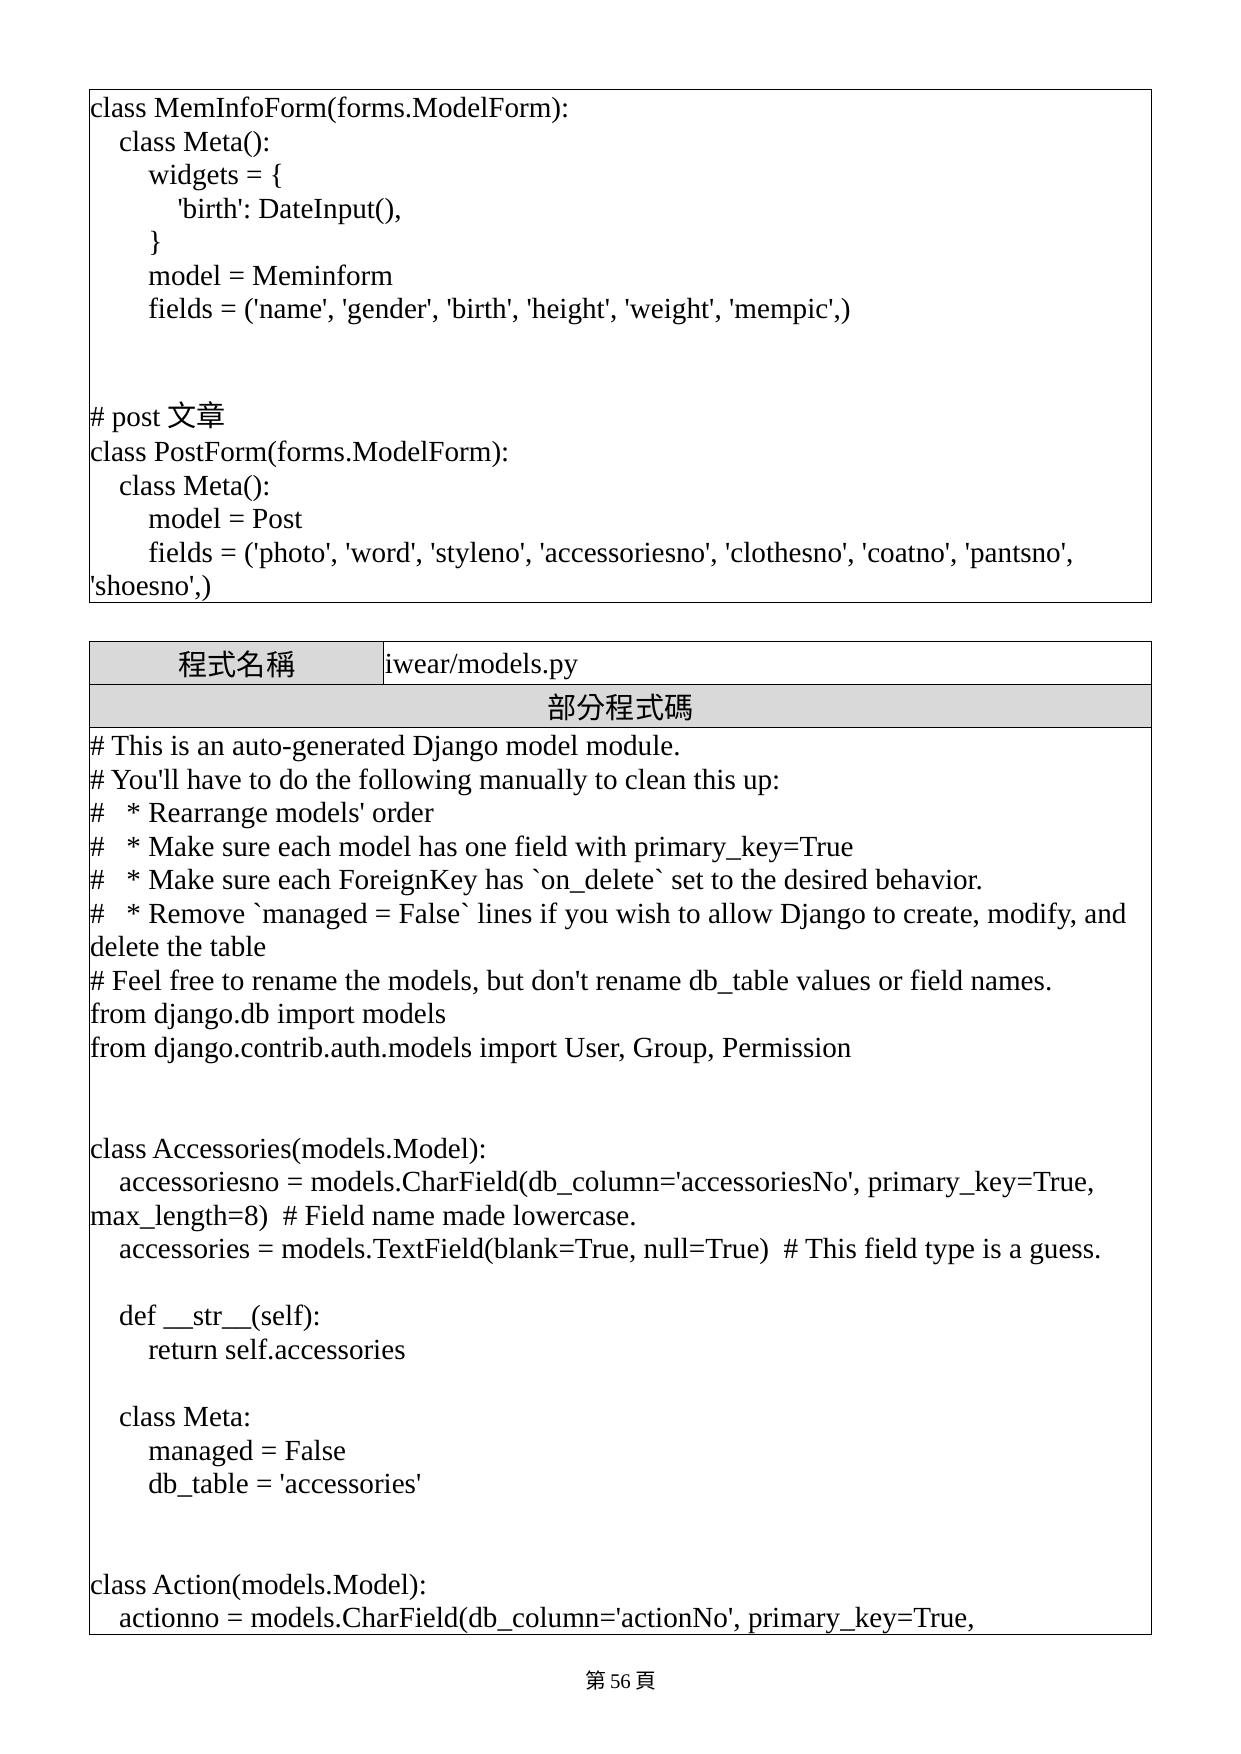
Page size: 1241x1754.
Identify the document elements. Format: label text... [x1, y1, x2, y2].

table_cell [90, 728, 1151, 1634]
table_header 程式名稱 [90, 642, 383, 684]
table_header iwear/models.py [384, 642, 1151, 684]
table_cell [90, 90, 1151, 602]
table_cell 部分程式碼 [90, 685, 1151, 727]
